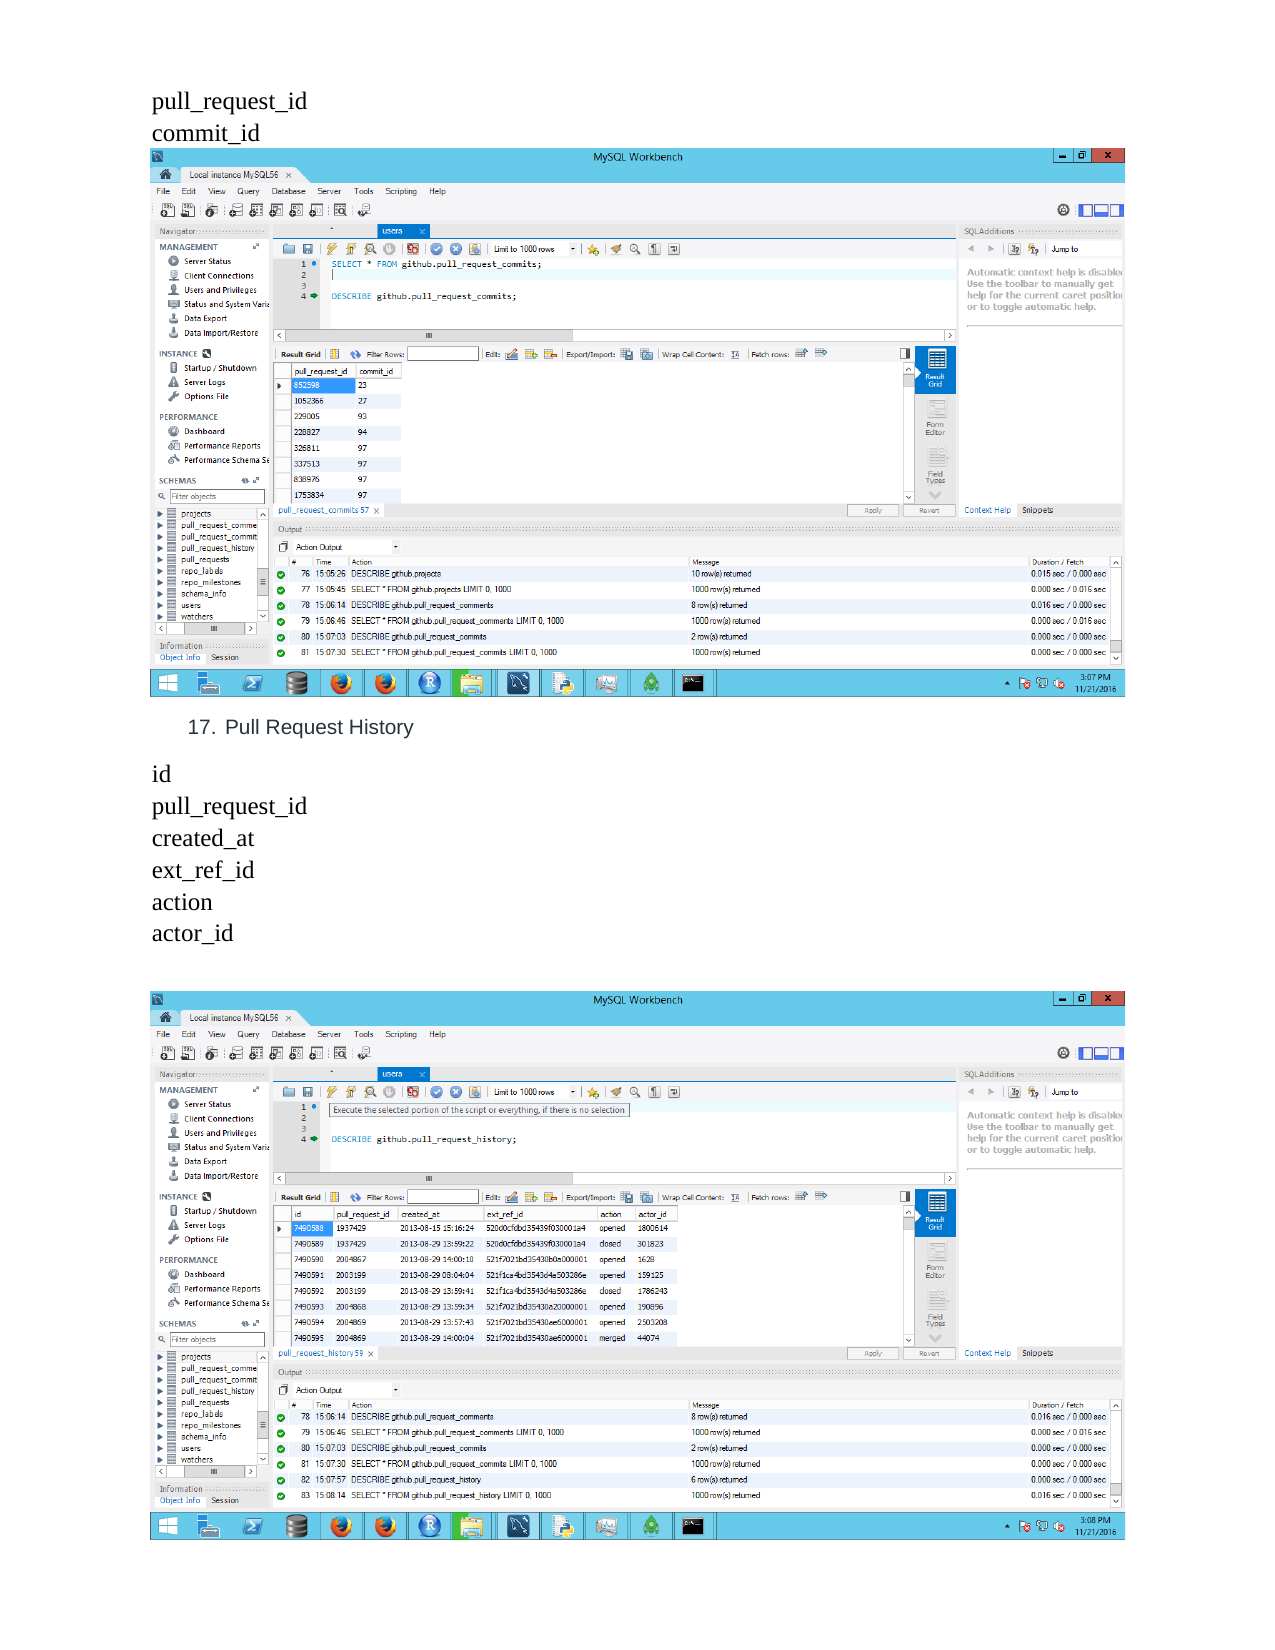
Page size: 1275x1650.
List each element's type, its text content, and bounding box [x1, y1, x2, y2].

table_cell commit_id [150, 116, 315, 148]
table_cell action [150, 885, 315, 917]
table_cell actor_id [150, 917, 315, 949]
picture [150, 991, 1125, 1540]
list Pull Request History [187, 715, 1125, 739]
table_cell pull_request_id [150, 790, 315, 821]
picture [150, 148, 1125, 697]
table_cell ext_ref_id [150, 853, 315, 885]
table_header id [150, 758, 315, 789]
table_cell created_at [150, 821, 315, 853]
table_header pull_request_id [150, 84, 315, 116]
